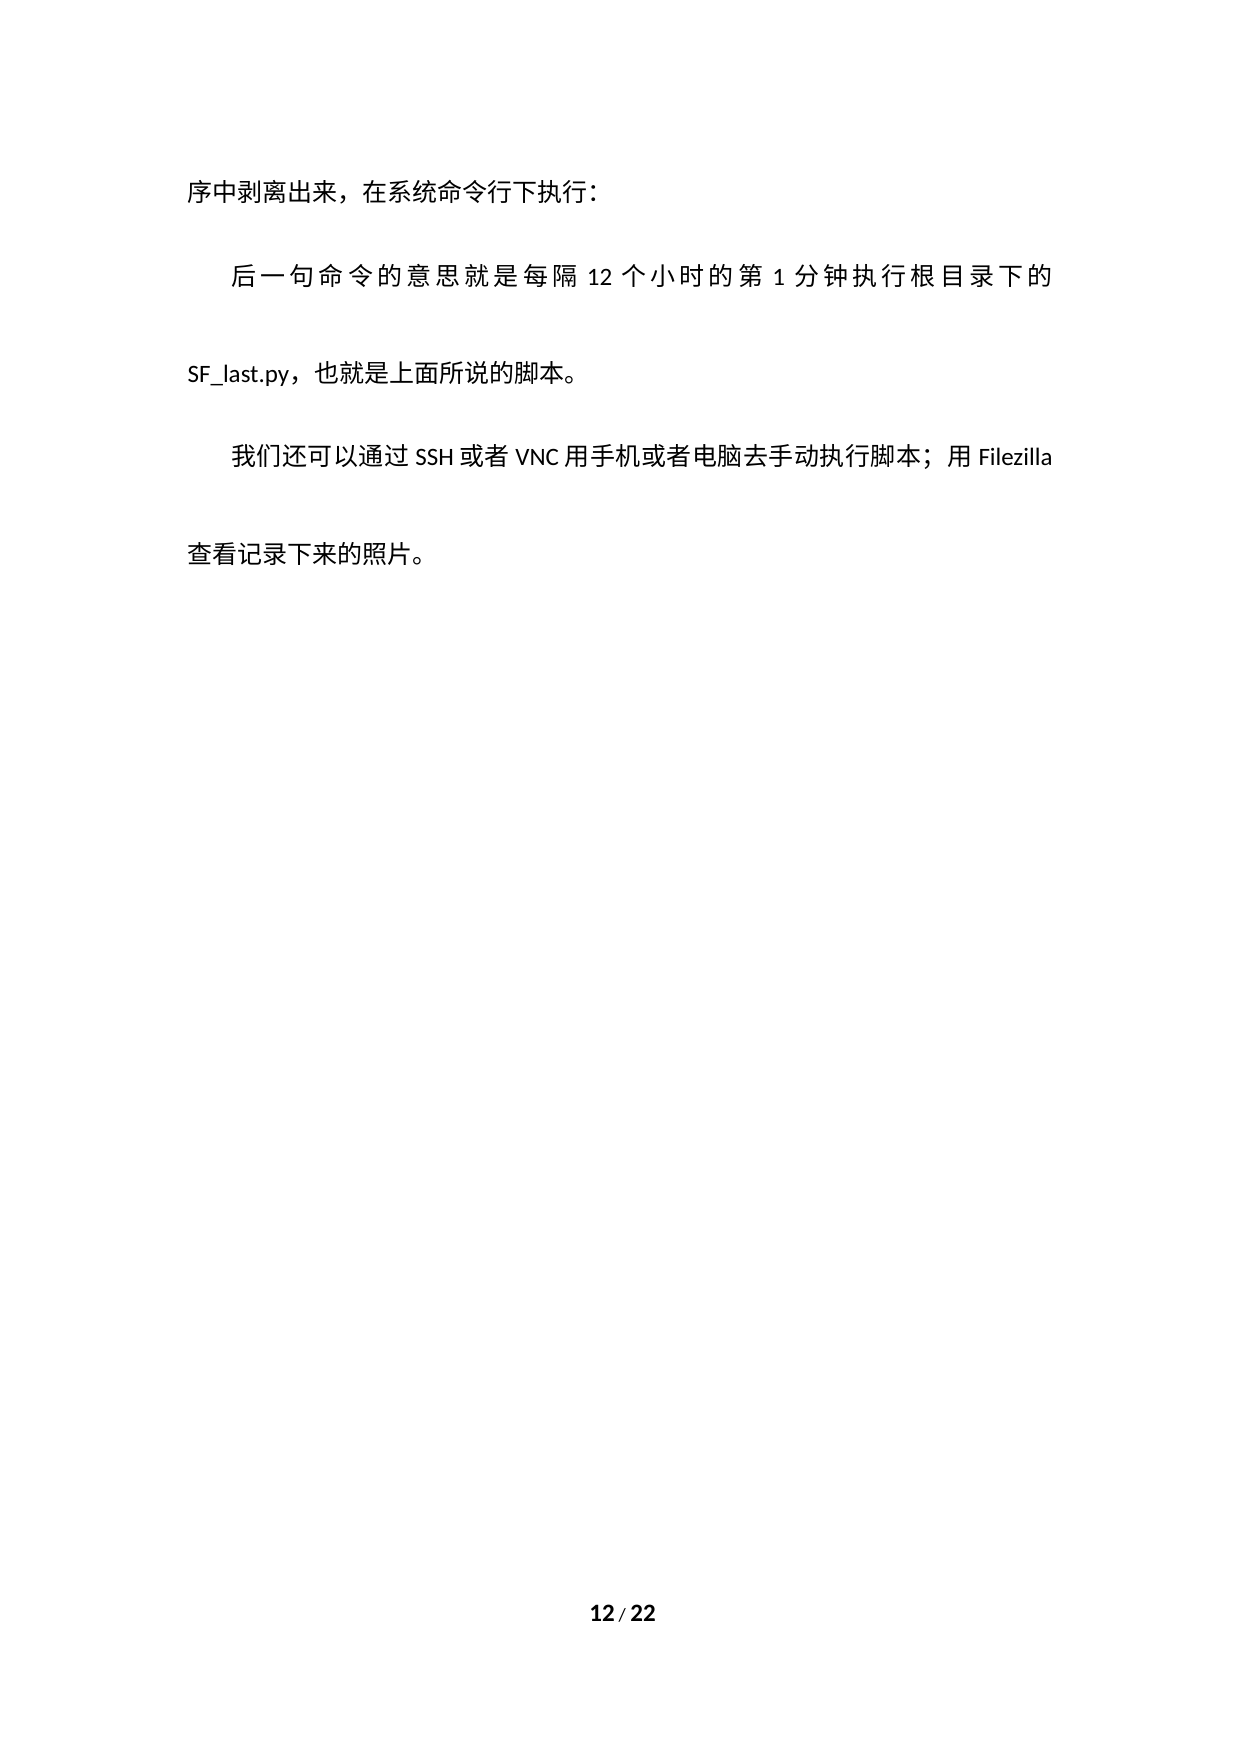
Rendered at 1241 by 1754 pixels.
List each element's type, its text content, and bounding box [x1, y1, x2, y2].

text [187, 158, 1053, 223]
text 后一句命令的意思就是每隔12个小时的第1分钟执行根目录下的SF_last.py，也就是上面所说的脚本。 [187, 242, 1053, 404]
text 我们还可以通过SSH或者VNC用手机或者电脑去手动执行脚本；用Filezilla查看记录下来的照片。 [187, 422, 1053, 585]
